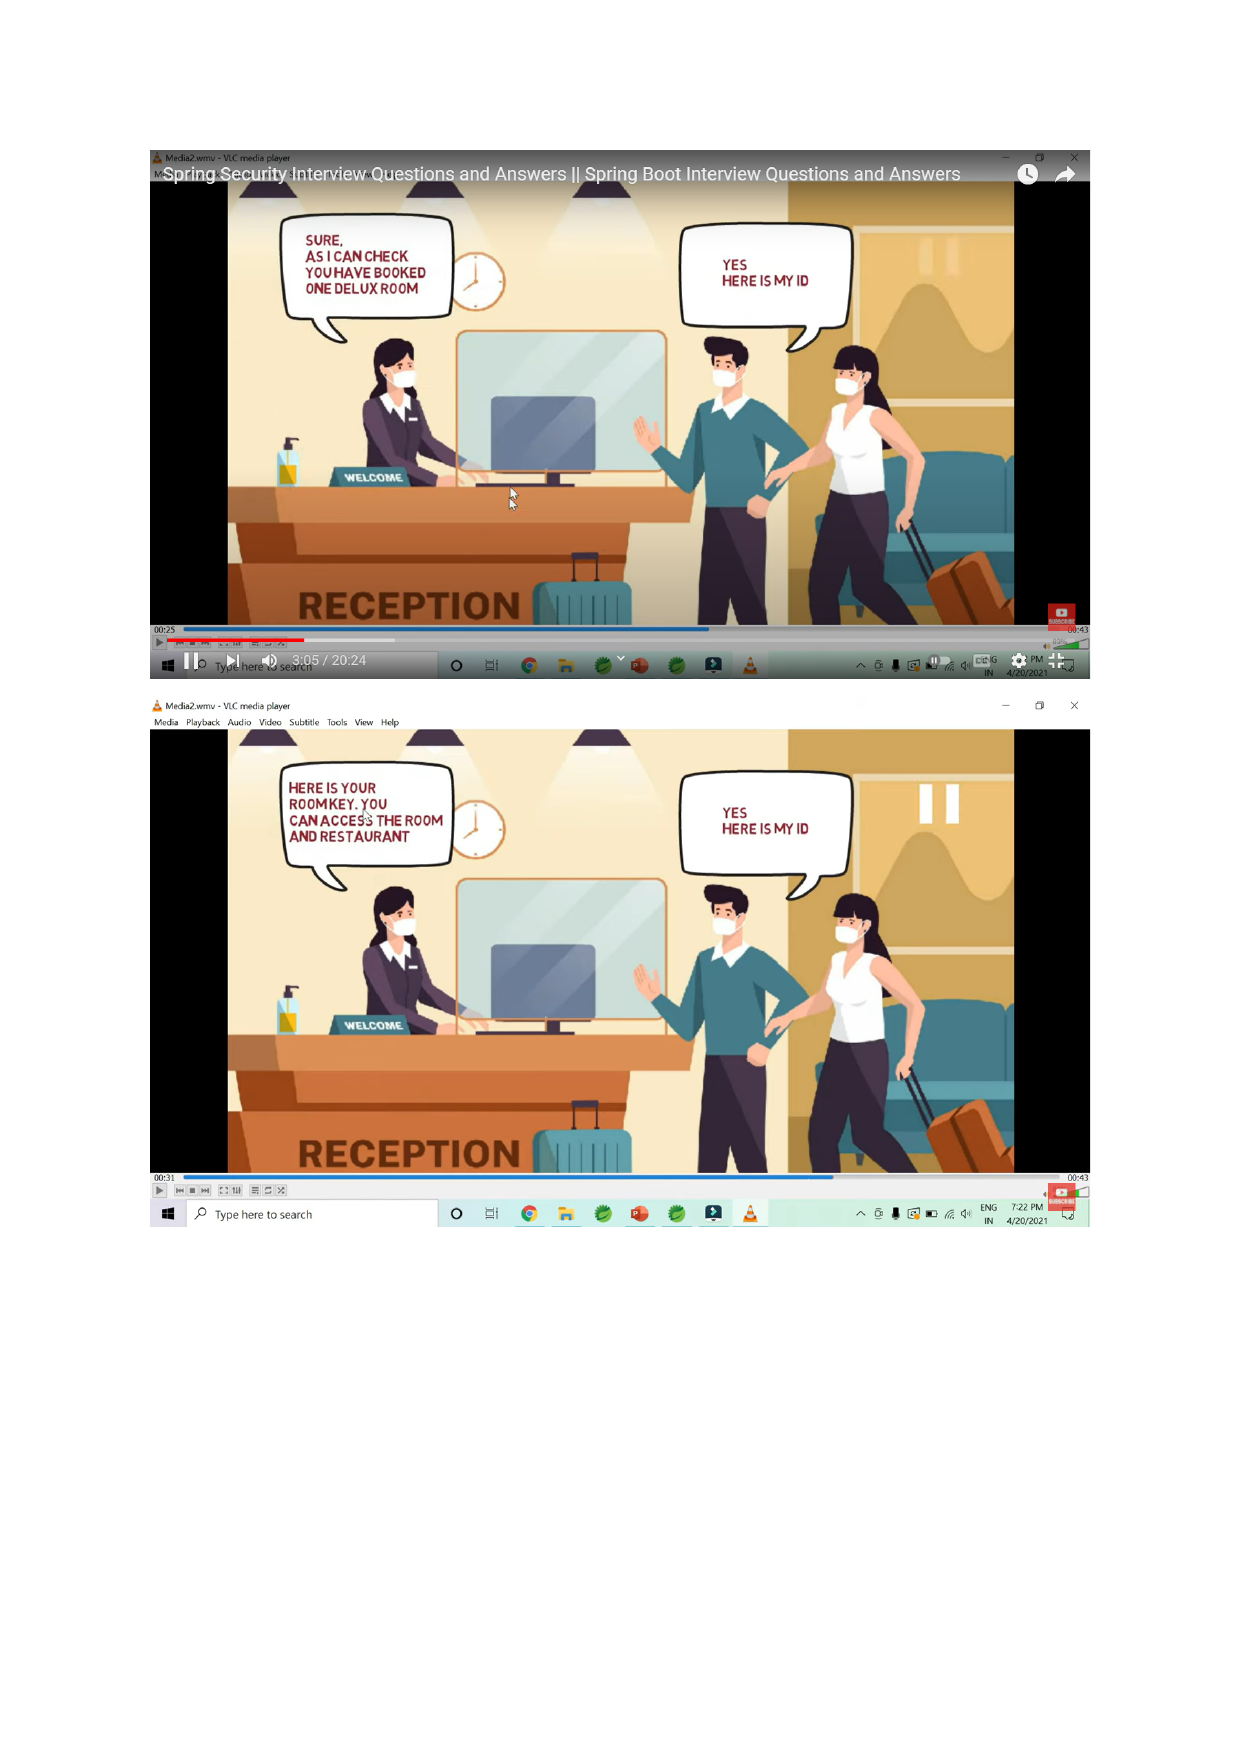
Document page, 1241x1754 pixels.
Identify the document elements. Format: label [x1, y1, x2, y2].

picture [150, 150, 1091, 679]
picture [150, 697, 1091, 1227]
